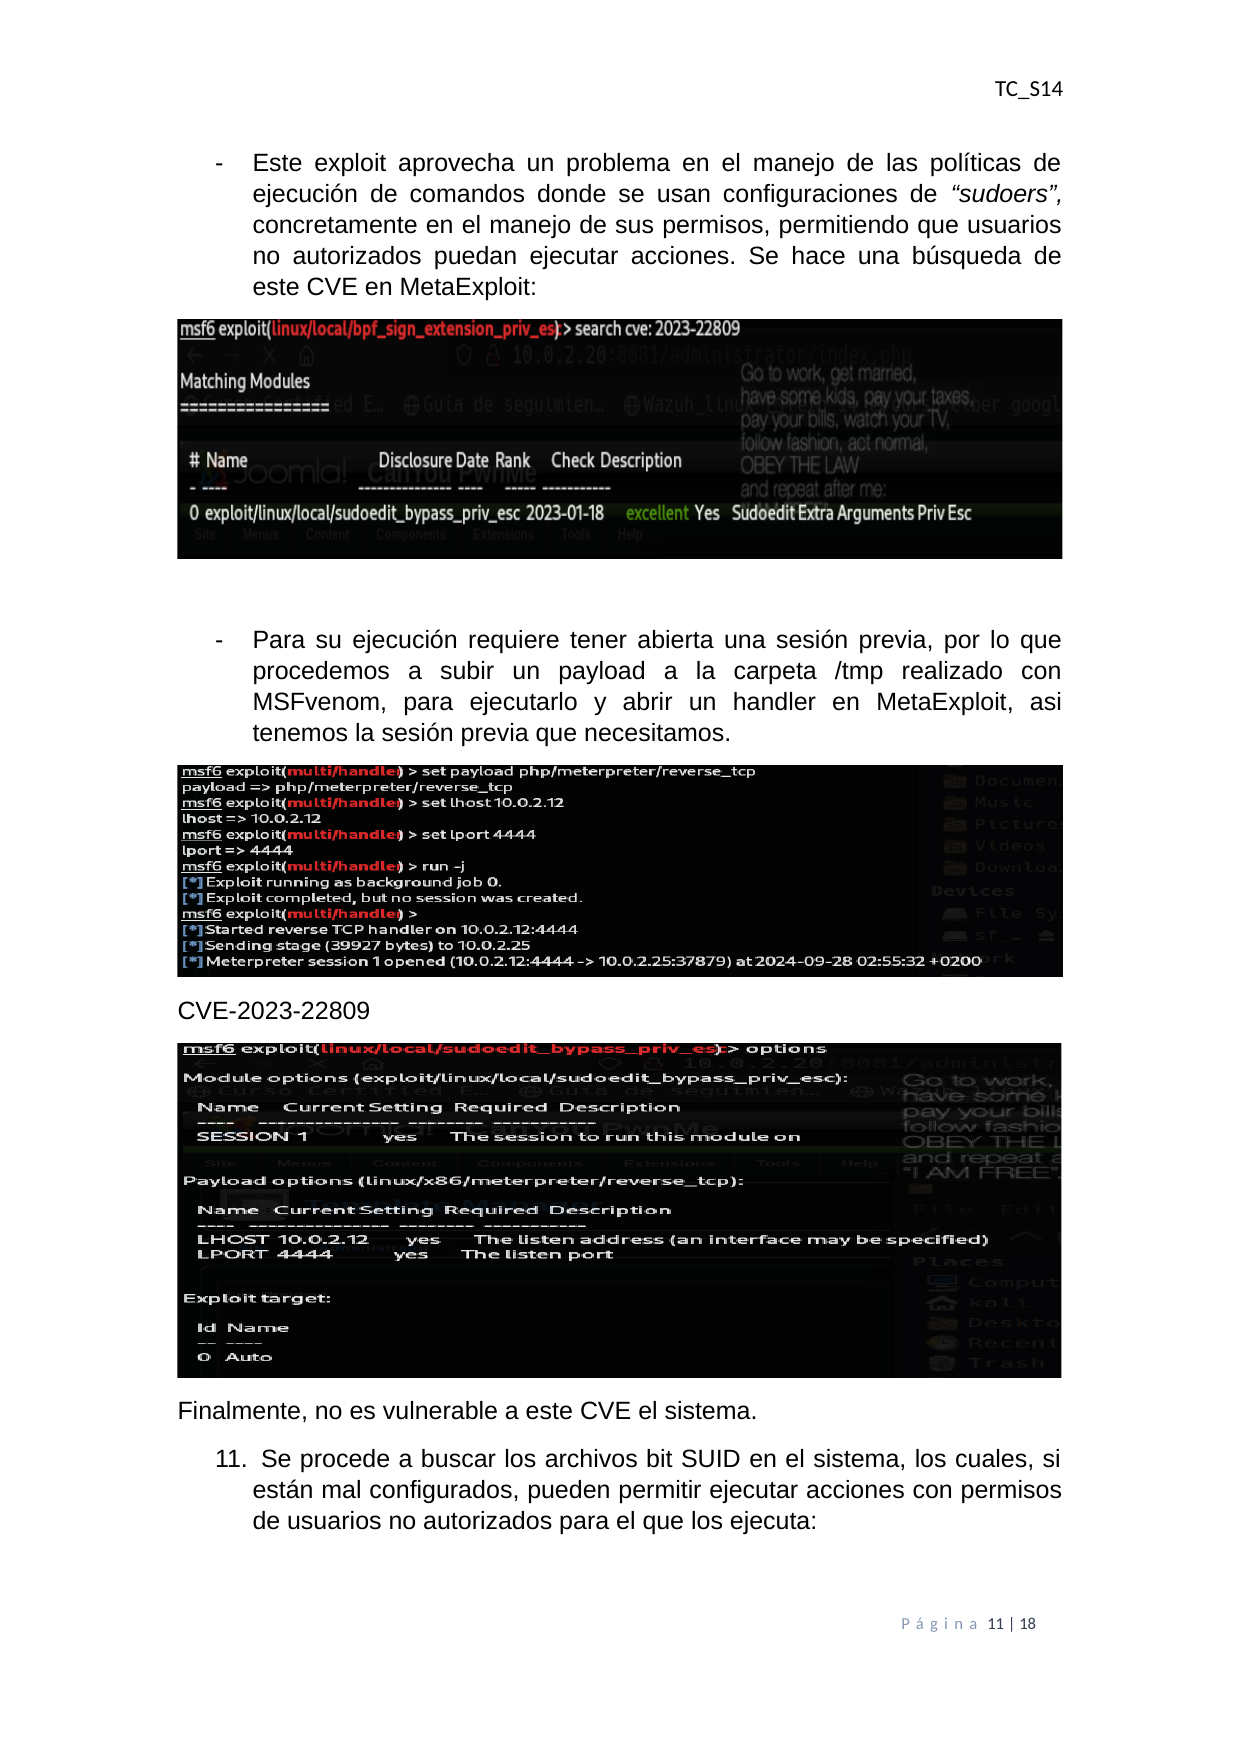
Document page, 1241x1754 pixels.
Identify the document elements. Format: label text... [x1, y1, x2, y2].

picture [177, 1043, 1062, 1378]
list Para su ejecución requiere tener abierta una sesión previa, por lo que procedemos a subir un payload a la carpeta /tmp realizado con MSFvenom, para ejecutarlo y abrir un handler en MetaExploit, asi tenemos la sesión previa que necesitamos. [215, 625, 1063, 747]
picture [177, 765, 1063, 977]
picture [177, 319, 1063, 559]
text CVE-2023-22809 [177, 996, 1063, 1024]
list Se procede a buscar los archivos bit SUID en el sistema, los cuales, si están mal configurados, pueden permitir ejecutar acciones con permisos de usuarios no autorizados para el que los ejecuta: [215, 1444, 1063, 1535]
list Este exploit aprovecha un problema en el manejo de las políticas de ejecución de comandos donde se usan configuraciones de “sudoers”, concretamente en el manejo de sus permisos, permitiendo que usuarios no autorizados puedan ejecutar acciones. Se hace una búsqueda de este CVE en MetaExploit: [215, 148, 1063, 301]
text Finalmente, no es vulnerable a este CVE el sistema. [177, 1396, 1063, 1425]
